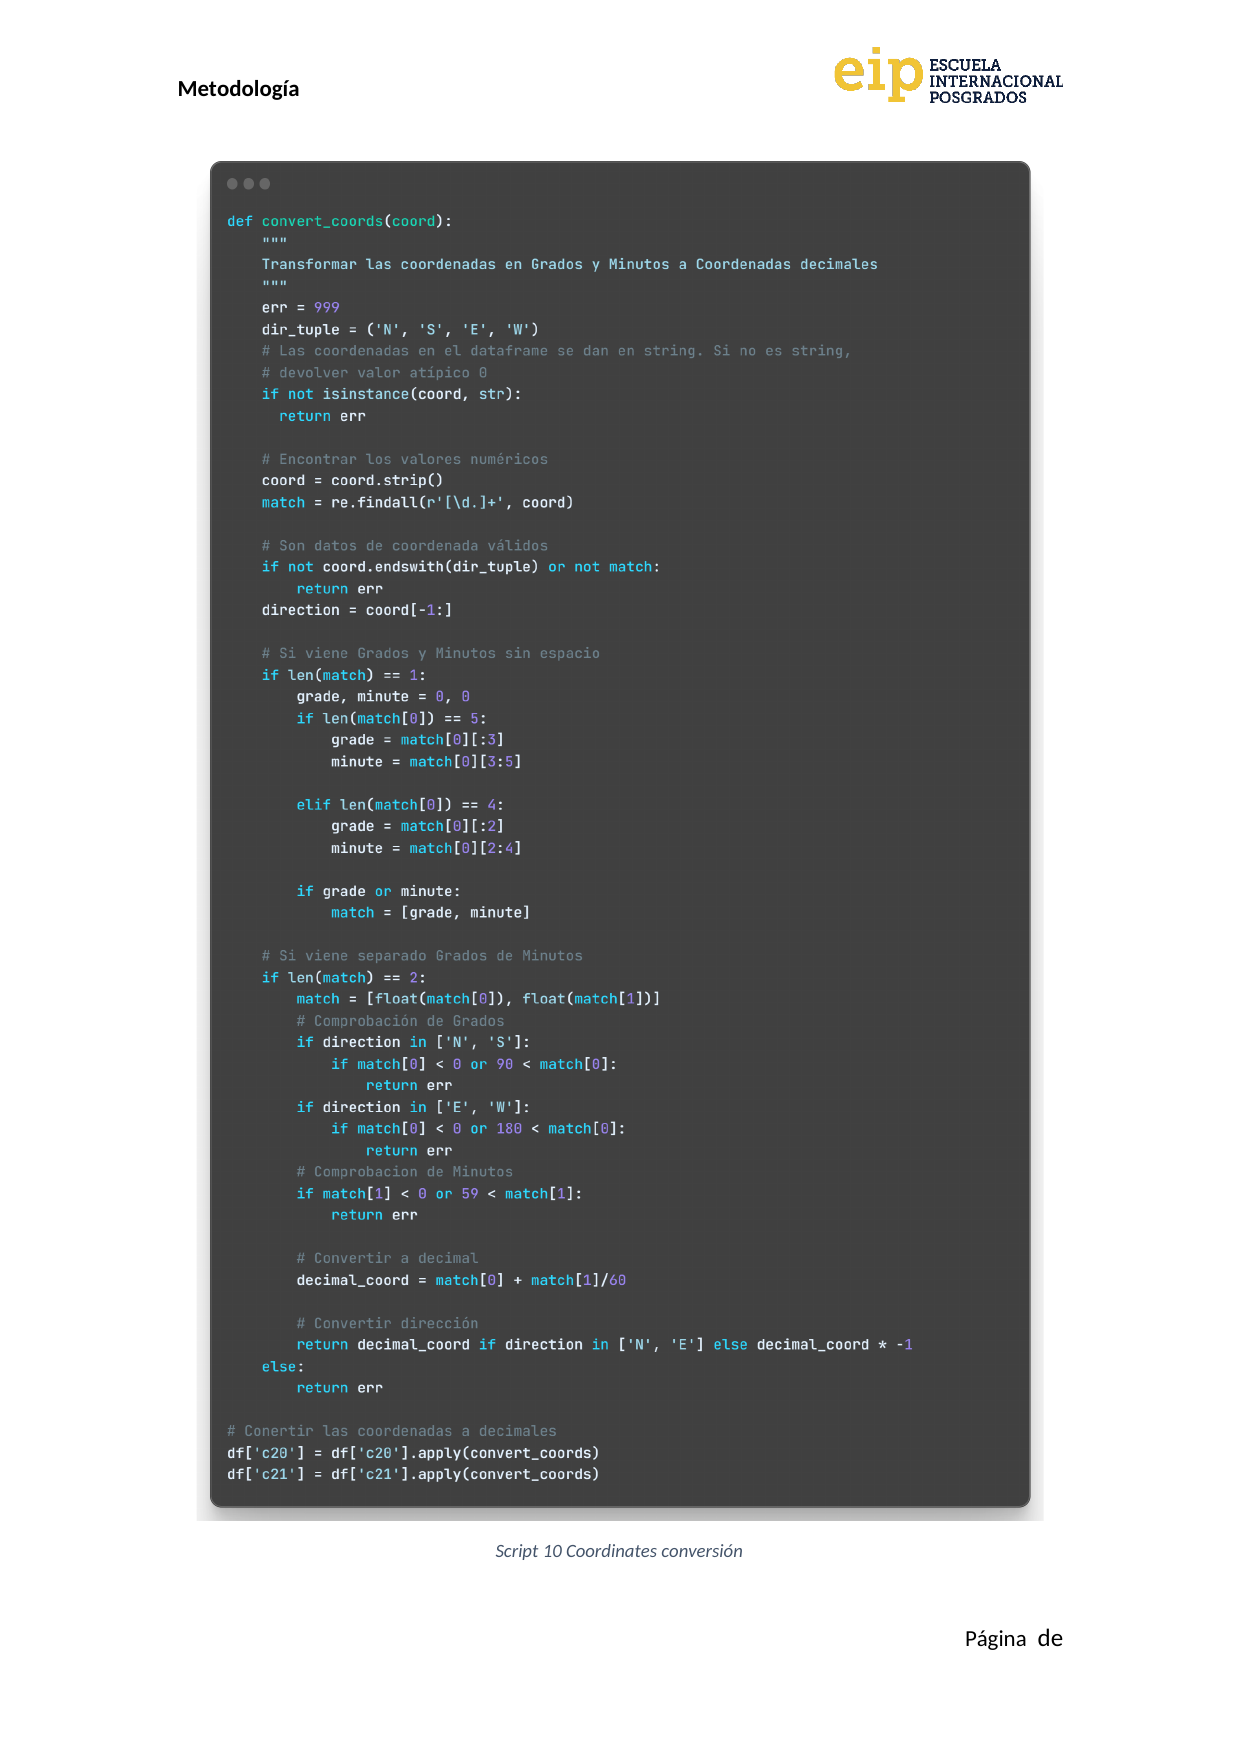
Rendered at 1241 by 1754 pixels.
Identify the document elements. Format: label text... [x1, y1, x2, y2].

text Script 10 Coordinates conversión [177, 1539, 1063, 1562]
picture [834, 47, 1063, 103]
picture [196, 147, 1044, 1521]
